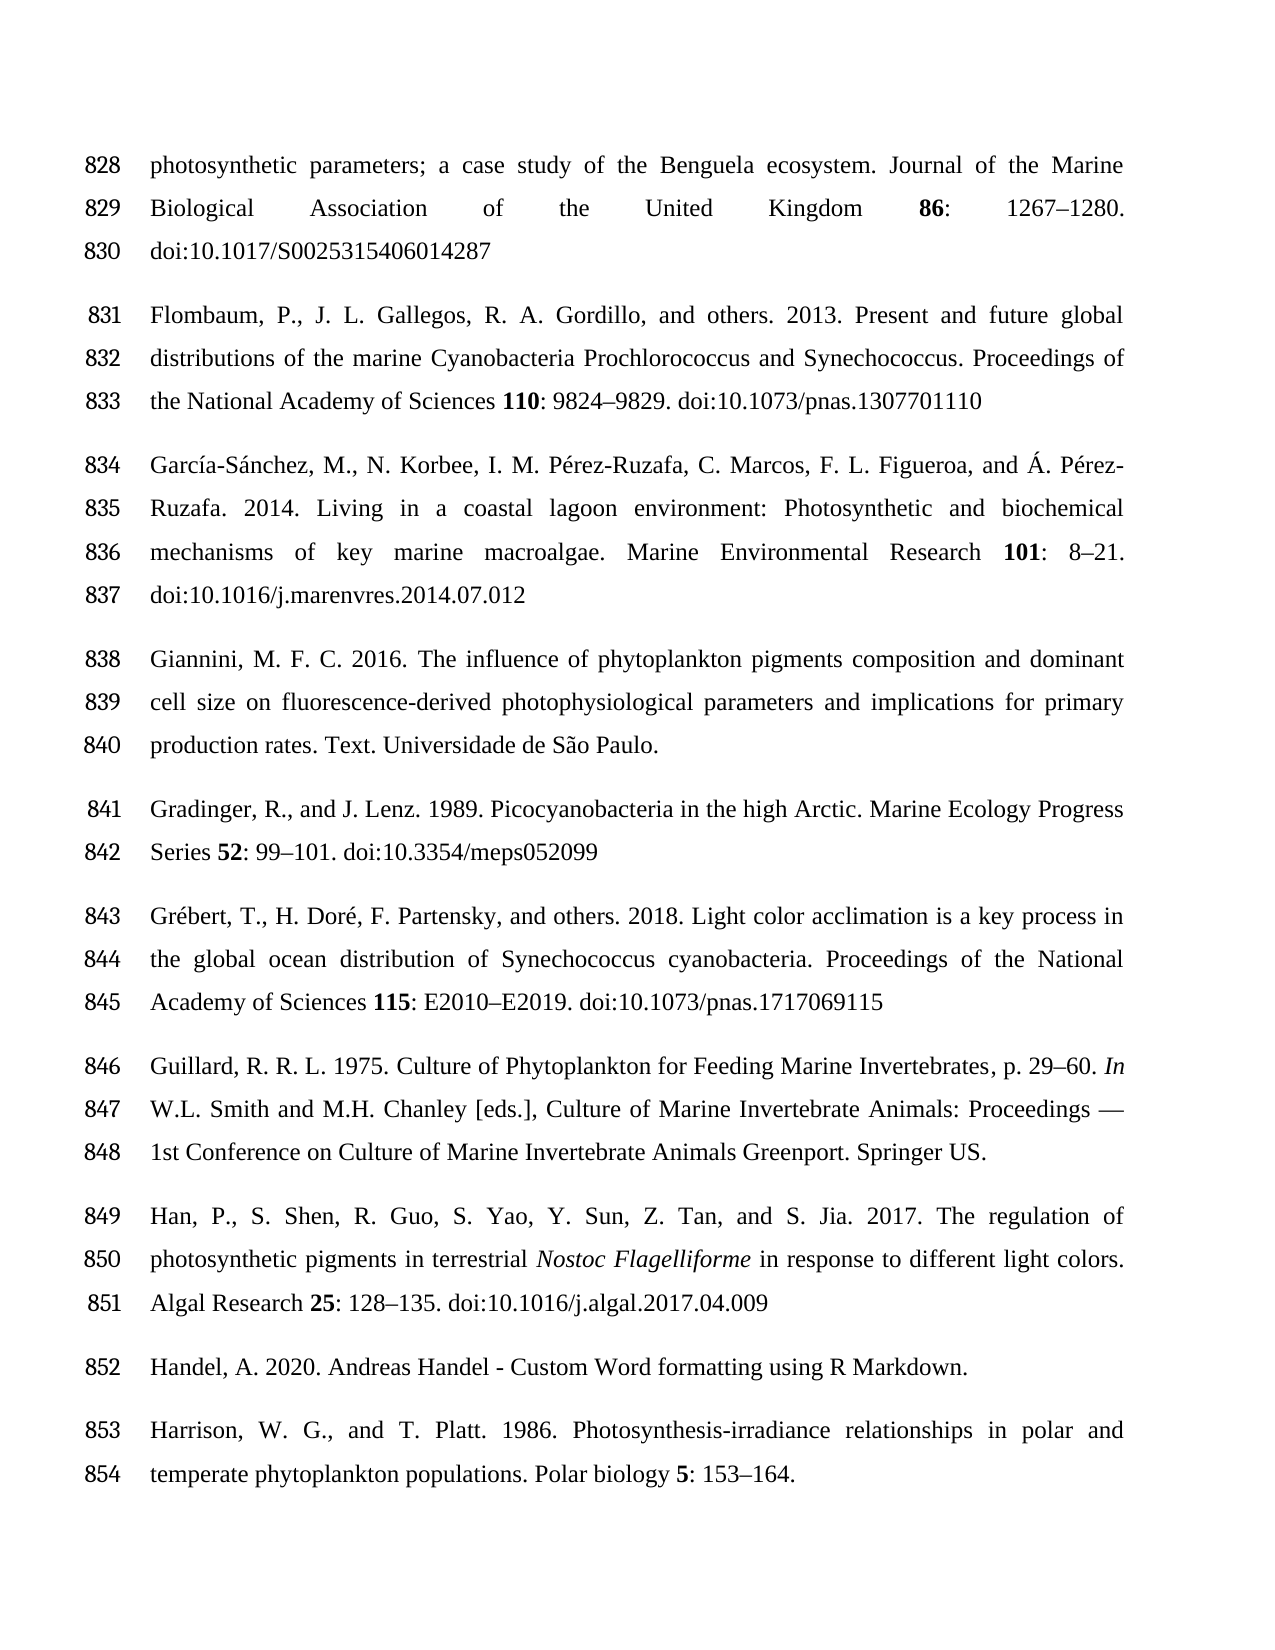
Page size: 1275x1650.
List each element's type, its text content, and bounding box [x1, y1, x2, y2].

text García-Sánchez, M., N. Korbee, I. M. Pérez-Ruzafa, C. Marcos, F. L. Figueroa, and Á. Pérez-Ruzafa. 2014. Living in a coastal lagoon environment: Photosynthetic and biochemical mechanisms of key marine macroalgae. Marine Environmental Research 101: 8–21. doi:10.1016/j.marenvres.2014.07.012 [150, 450, 1125, 608]
text Giannini, M. F. C. 2016. The influence of phytoplankton pigments composition and dominant cell size on fluorescence-derived photophysiological parameters and implications for primary production rates. Text. Universidade de São Paulo. [150, 644, 1125, 759]
text Grébert, T., H. Doré, F. Partensky, and others. 2018. Light color acclimation is a key process in the global ocean distribution of Synechococcus cyanobacteria. Proceedings of the National Academy of Sciences 115: E2010–E2019. doi:10.1073/pnas.1717069115 [150, 901, 1125, 1016]
text Han, P., S. Shen, R. Guo, S. Yao, Y. Sun, Z. Tan, and S. Jia. 2017. The regulation of photosynthetic pigments in terrestrial Nostoc Flagelliforme in response to different light colors. Algal Research 25: 128–135. doi:10.1016/j.algal.2017.04.009 [150, 1201, 1125, 1316]
text Flombaum, P., J. L. Gallegos, R. A. Gordillo, and others. 2013. Present and future global distributions of the marine Cyanobacteria Prochlorococcus and Synechococcus. Proceedings of the National Academy of Sciences 110: 9824–9829. doi:10.1073/pnas.1307701110 [150, 300, 1125, 415]
text Guillard, R. R. L. 1975. Culture of Phytoplankton for Feeding Marine Invertebrates, p. 29–60. In W.L. Smith and M.H. Chanley [eds.], Culture of Marine Invertebrate Animals: Proceedings — 1st Conference on Culture of Marine Invertebrate Animals Greenport. Springer US. [150, 1051, 1125, 1166]
text Handel, A. 2020. Andreas Handel - Custom Word formatting using R Markdown. [150, 1352, 1125, 1380]
text Harrison, W. G., and T. Platt. 1986. Photosynthesis-irradiance relationships in polar and temperate phytoplankton populations. Polar biology 5: 153–164. [150, 1416, 1125, 1487]
text Gradinger, R., and J. Lenz. 1989. Picocyanobacteria in the high Arctic. Marine Ecology Progress Series 52: 99–101. doi:10.3354/meps052099 [150, 794, 1125, 866]
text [150, 150, 1125, 265]
